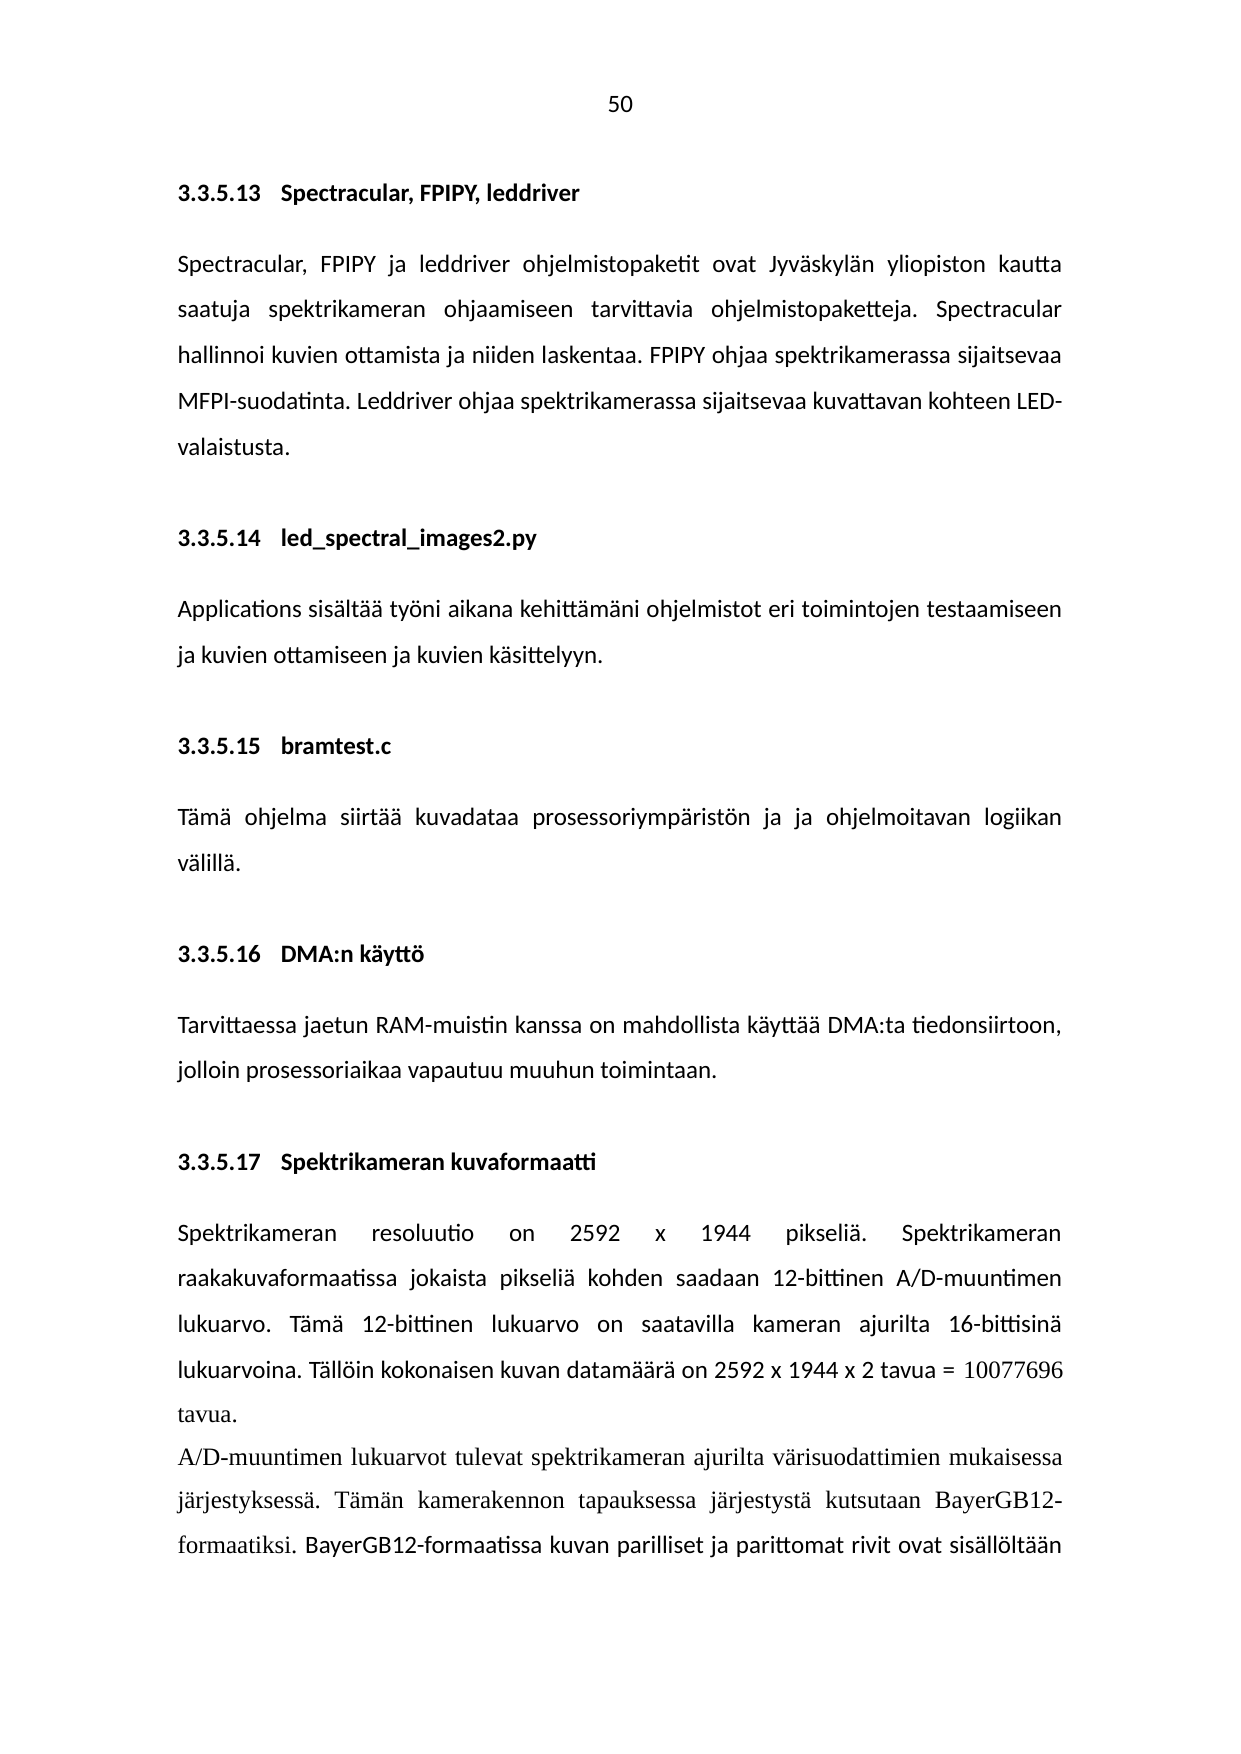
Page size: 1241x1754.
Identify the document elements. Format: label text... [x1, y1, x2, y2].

text Tämä ohjelma siirtää kuvadataa prosessoriympäristön ja ja ohjelmoitavan logiikan välillä. [177, 801, 1063, 877]
subtitle led_spectral_images2.py [177, 522, 1063, 553]
text Applications sisältää työni aikana kehittämäni ohjelmistot eri toimintojen testaamiseen ja kuvien ottamiseen ja kuvien käsittelyyn. [177, 593, 1063, 669]
subtitle Spectracular, FPIPY, leddriver [177, 177, 1063, 208]
subtitle Spektrikameran kuvaformaatti [177, 1146, 1063, 1177]
subtitle DMA:n käyttö [177, 938, 1063, 969]
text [177, 1442, 1063, 1559]
text Tarvittaessa jaetun RAM-muistin kanssa on mahdollista käyttää DMA:ta tiedonsiirtoon, jolloin prosessoriaikaa vapautuu muuhun toimintaan. [177, 1009, 1063, 1085]
text Spektrikameran resoluutio on 2592 x 1944 pikseliä. Spektrikameran raakakuvaformaatissa jokaista pikseliä kohden saadaan 12-bittinen A/D-muuntimen lukuarvo. Tämä 12-bittinen lukuarvo on saatavilla kameran ajurilta 16-bittisinä lukuarvoina. Tällöin kokonaisen kuvan datamäärä on 2592 x 1944 x 2 tavua = 10077696 tavua. [177, 1217, 1063, 1428]
subtitle bramtest.c [177, 730, 1063, 761]
text Spectracular, FPIPY ja leddriver ohjelmistopaketit ovat Jyväskylän yliopiston kautta saatuja spektrikameran ohjaamiseen tarvittavia ohjelmistopaketteja. Spectracular hallinnoi kuvien ottamista ja niiden laskentaa. FPIPY ohjaa spektrikamerassa sijaitsevaa MFPI-suodatinta. Leddriver ohjaa spektrikamerassa sijaitsevaa kuvattavan kohteen LED-valaistusta. [177, 248, 1063, 461]
